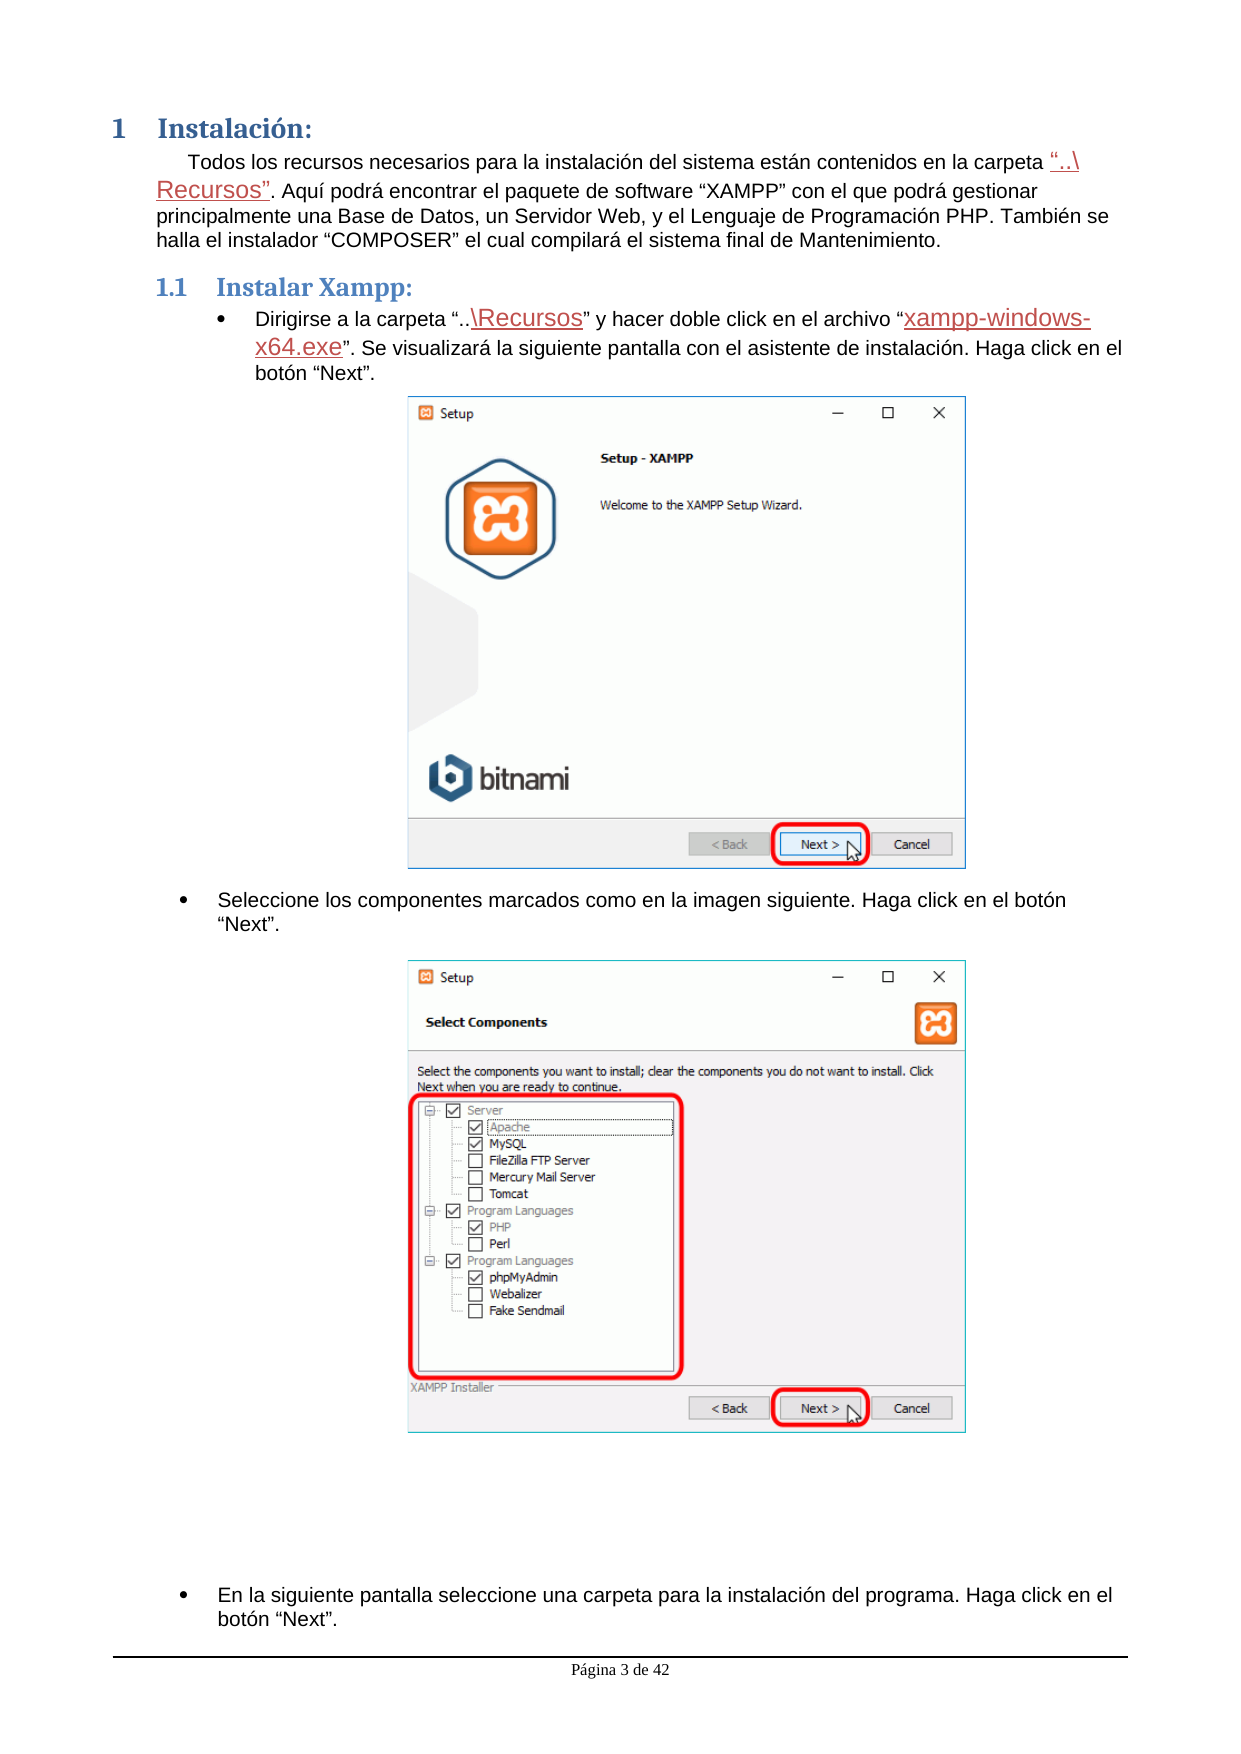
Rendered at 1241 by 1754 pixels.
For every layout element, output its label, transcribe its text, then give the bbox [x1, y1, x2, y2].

picture [407, 960, 966, 1433]
list En la siguiente pantalla seleccione una carpeta para la instalación del programa. Haga click en el botón “Next”. [180, 1583, 1128, 1631]
subtitle Instalación: [112, 112, 1128, 146]
list Seleccione los componentes marcados como en la imagen siguiente. Haga click en el botón “Next”. [180, 888, 1128, 936]
picture [407, 396, 966, 869]
text Todos los recursos necesarios para la instalación del sistema están contenidos en la carpeta “..\Recursos”. Aquí podrá encontrar el paquete de software “XAMPP” con el que podrá gestionar principalmente una Base de Datos, un Servidor Web, y el Lenguaje de Programación PHP. También se halla el instalador “COMPOSER” el cual compilará el sistema final de Mantenimiento. [156, 146, 1128, 251]
list Dirigirse a la carpeta “..\Recursos” y hacer doble click en el archivo “xampp-windows-x64.exe”. Se visualizará la siguiente pantalla con el asistente de instalación. Haga click en el botón “Next”. [217, 303, 1128, 385]
subtitle Instalar Xampp: [156, 272, 1128, 303]
